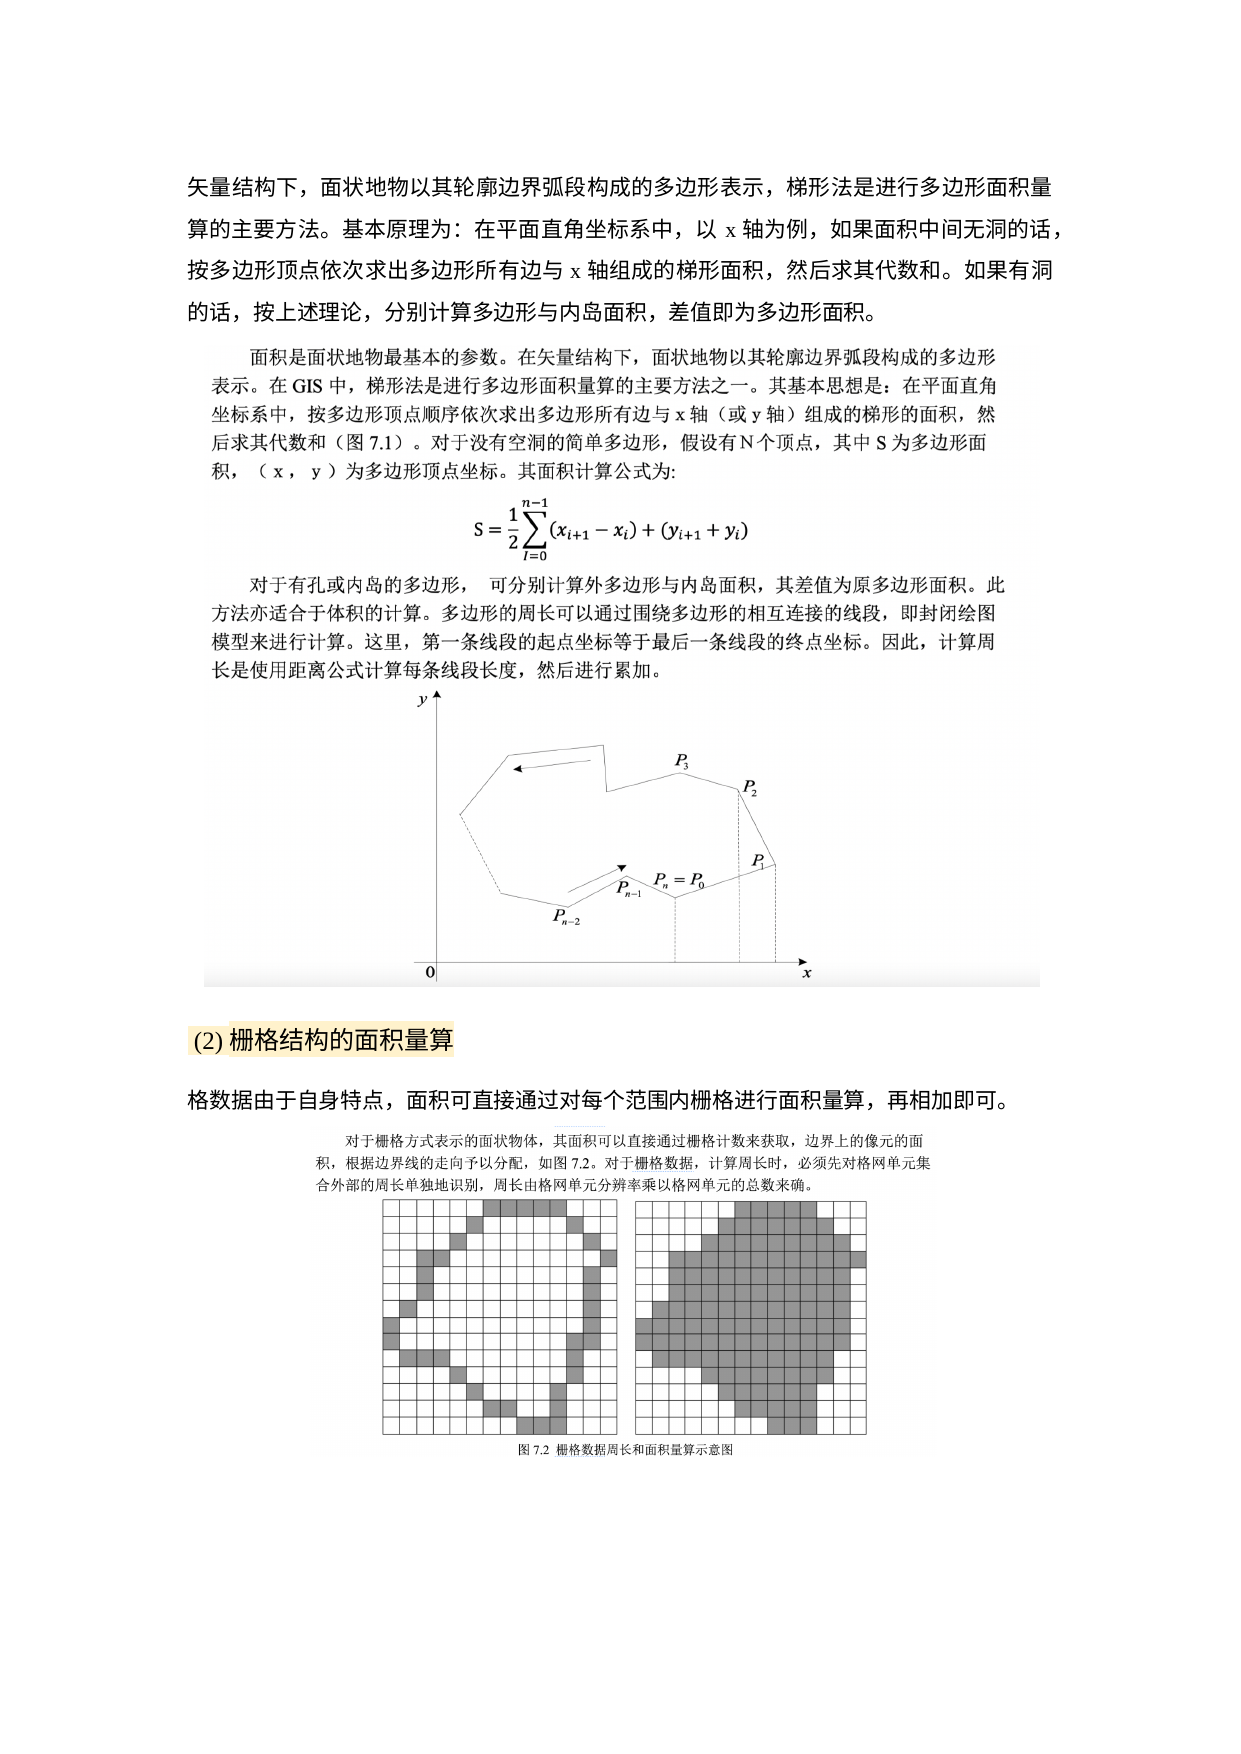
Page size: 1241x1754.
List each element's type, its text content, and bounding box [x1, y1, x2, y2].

picture [204, 345, 1040, 987]
picture [310, 1126, 937, 1457]
text 格数据由于自身特点，面积可直接通过对每个范围内栅格进行面积量算，再相加即可。 [187, 1075, 1053, 1117]
text 矢量结构下，面状地物以其轮廓边界弧段构成的多边形表示，梯形法是进行多边形面积量算的主要方法。基本原理为：在平面直角坐标系中，以 x 轴为例，如果面积中间无洞的话，按多边形顶点依次求出多边形所有边与 x 轴组成的梯形面积，然后求其代数和。如果有洞的话，按上述理论，分别计算多边形与内岛面积，差值即为多边形面积。 [187, 162, 1053, 329]
